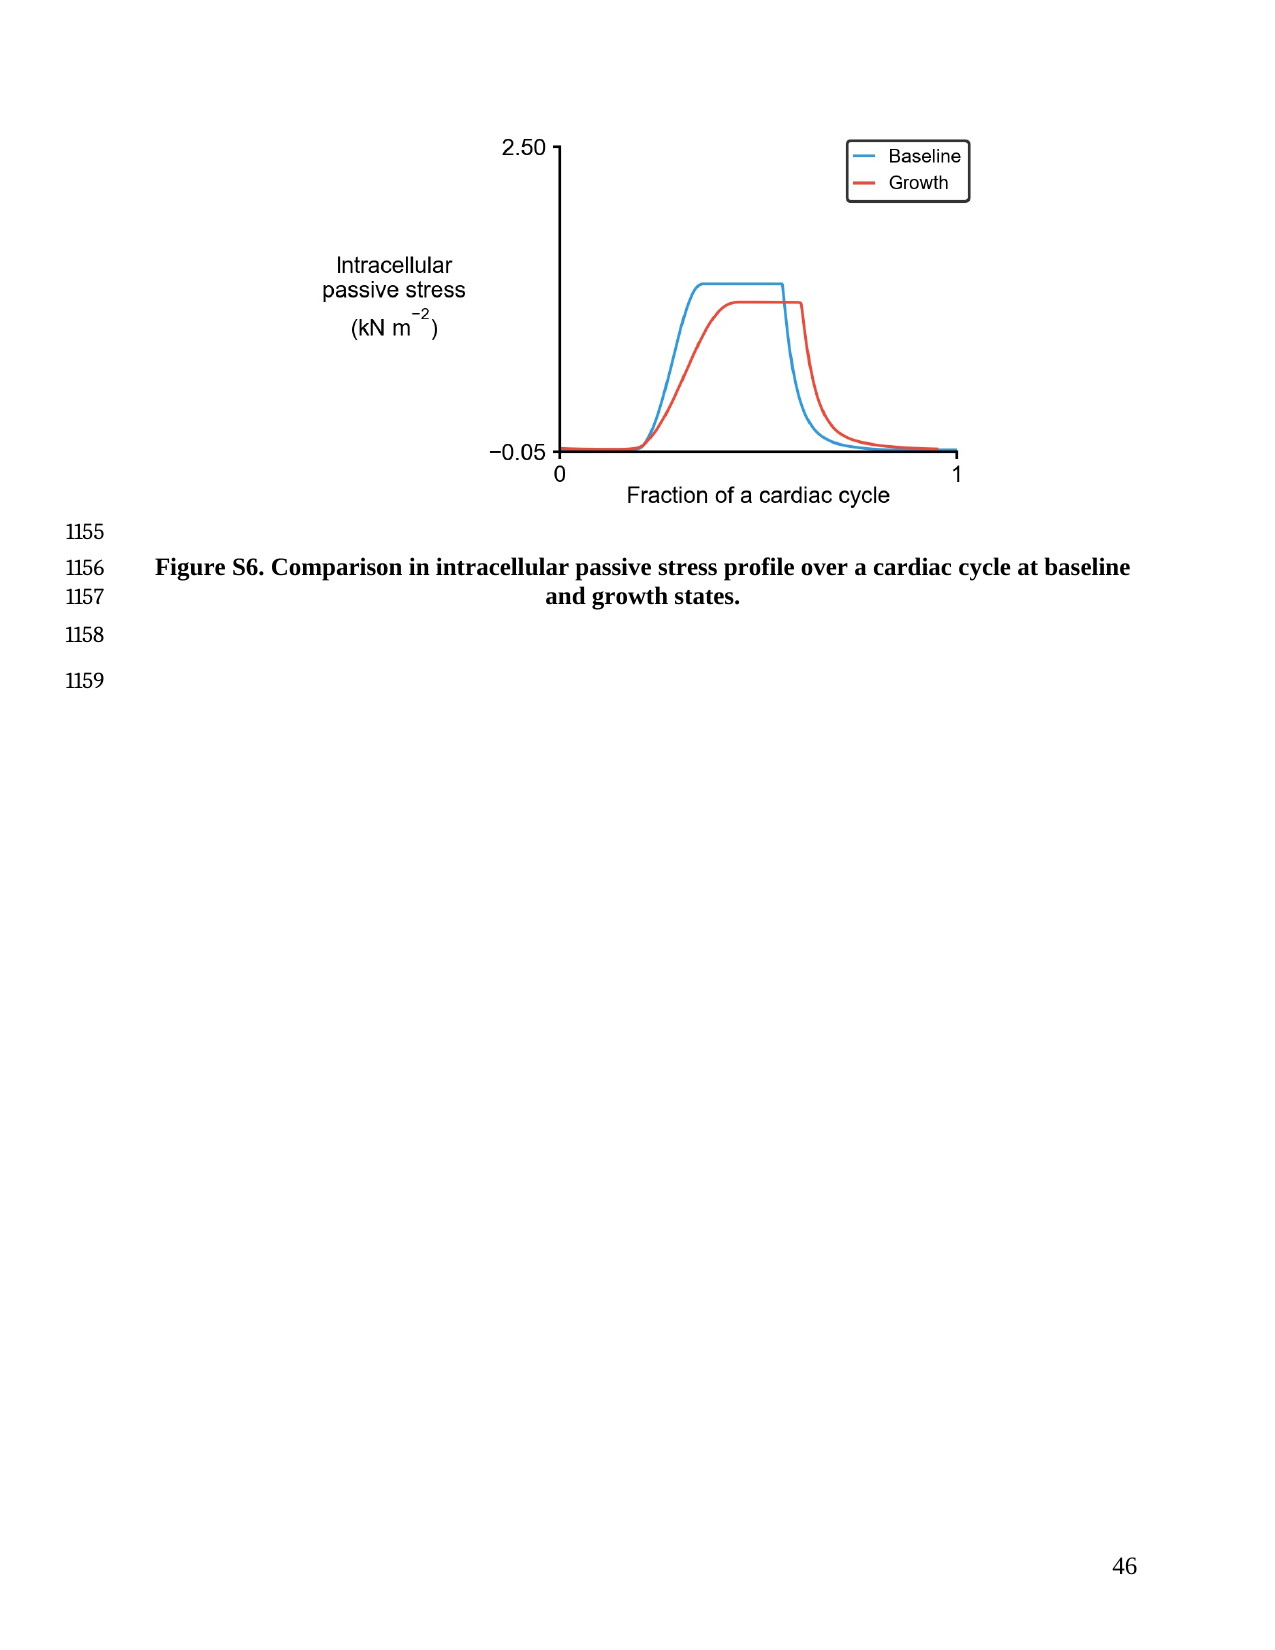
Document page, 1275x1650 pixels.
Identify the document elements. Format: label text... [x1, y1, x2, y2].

picture [302, 118, 983, 540]
